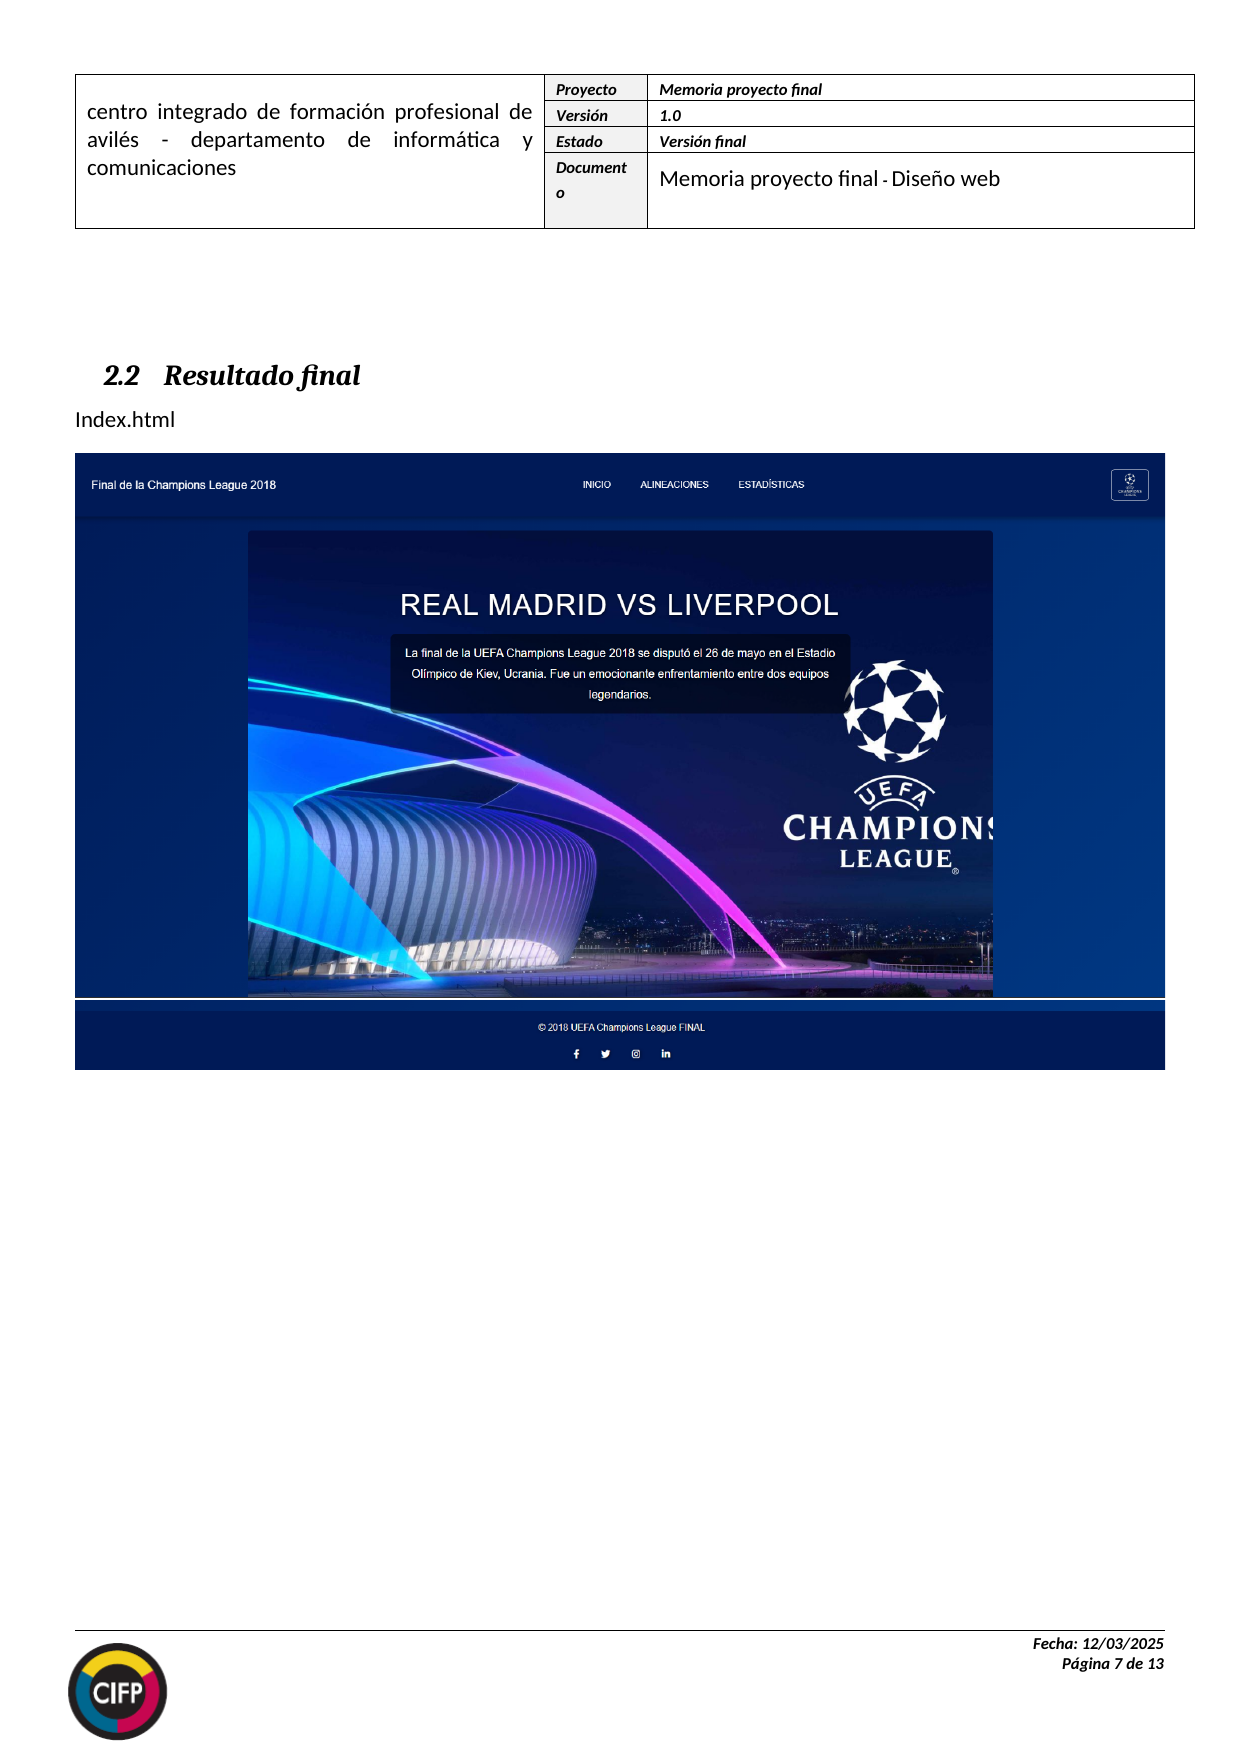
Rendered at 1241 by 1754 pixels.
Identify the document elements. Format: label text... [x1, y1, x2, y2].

picture [75, 1000, 1166, 1070]
picture [75, 453, 1166, 998]
text Index.html [75, 405, 1165, 433]
picture [59, 1635, 177, 1746]
subtitle Resultado final [104, 359, 1165, 392]
